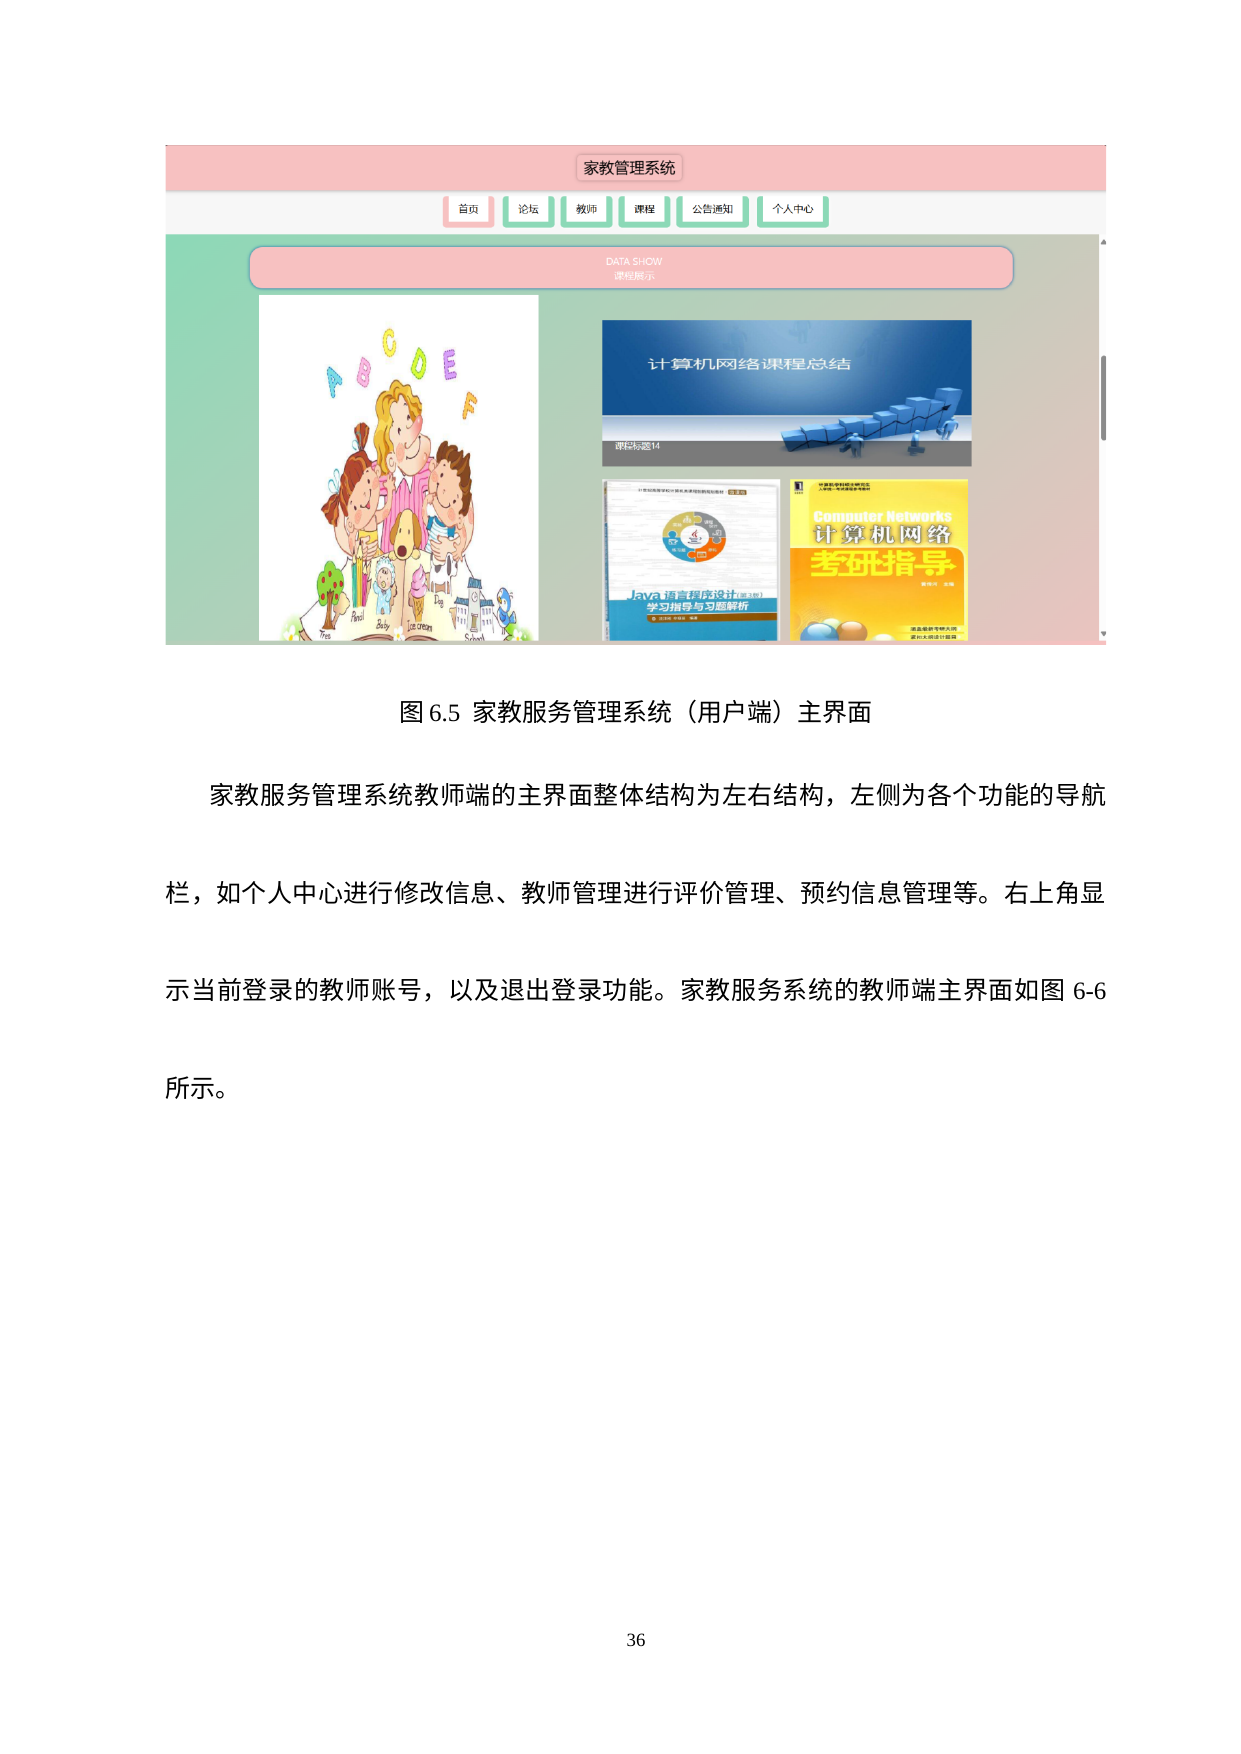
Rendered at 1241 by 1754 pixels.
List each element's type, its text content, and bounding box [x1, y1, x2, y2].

picture [165, 145, 1107, 645]
text 图6.5 家教服务管理系统（用户端）主界面 [165, 678, 1106, 743]
text 家教服务管理系统教师端的主界面整体结构为左右结构，左侧为各个功能的导航栏，如个人中心进行修改信息、教师管理进行评价管理、预约信息管理等。右上角显示当前登录的教师账号，以及退出登录功能。家教服务系统的教师端主界面如图6-6所示。 [165, 761, 1106, 1119]
